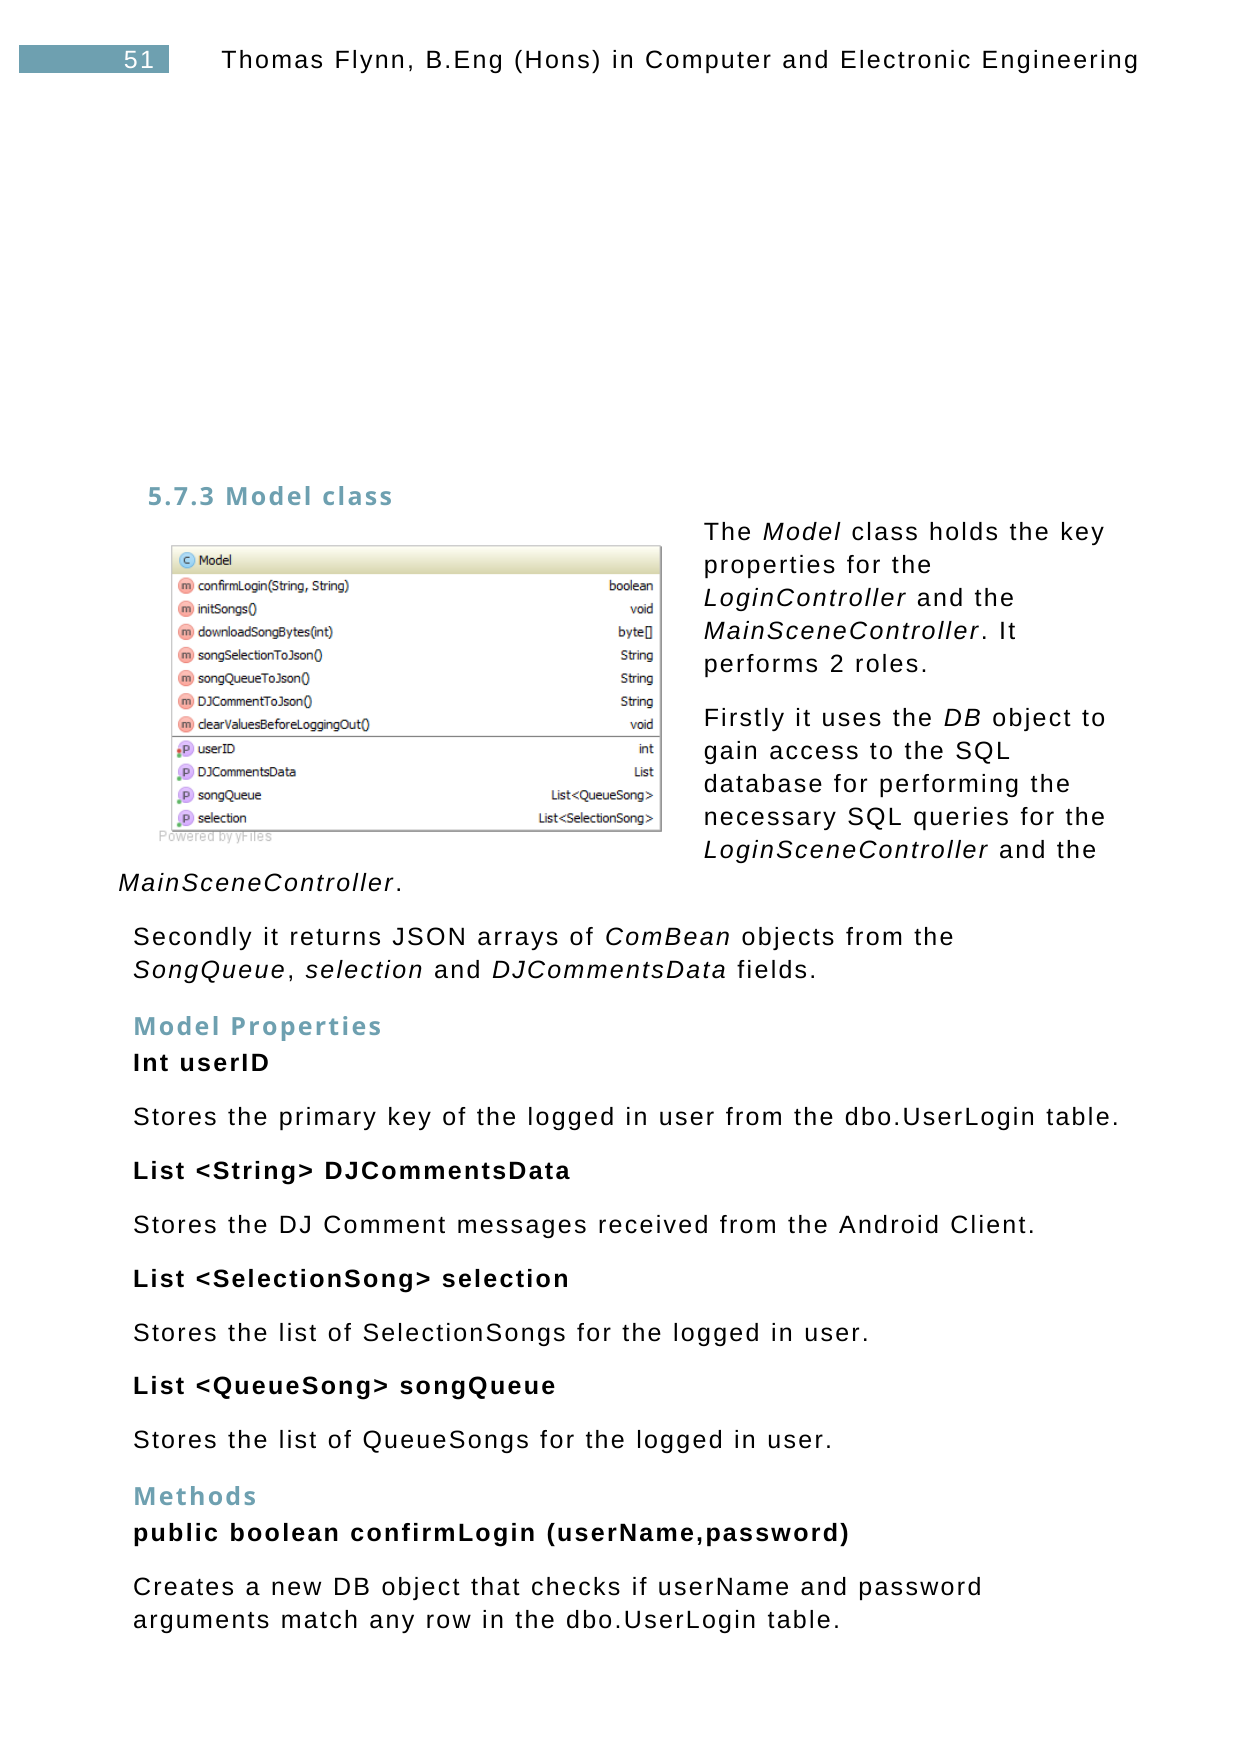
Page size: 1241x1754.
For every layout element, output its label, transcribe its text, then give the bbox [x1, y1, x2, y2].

text Stores the DJ Comment messages received from the Android Client. [133, 1210, 1122, 1238]
text Secondly it returns JSON arrays of ComBean objects from the SongQueue, selection and DJCommentsData fields. [133, 922, 1122, 984]
text public boolean confirmLogin (userName,password) [133, 1518, 1122, 1547]
subtitle Model Properties [133, 1009, 1122, 1043]
text List <QueueSong> songQueue [133, 1371, 1122, 1400]
text The Model class holds the key properties for the LoginController and the MainSceneController. It performs 2 roles. [118, 517, 1122, 678]
text Stores the list of SelectionSongs for the logged in user. [133, 1317, 1122, 1346]
text List <String> DJCommentsData [133, 1156, 1122, 1185]
text Firstly it uses the DB object to gain access to the SQL database for performing the necessary SQL queries for the LoginSceneController and the MainSceneController. [118, 703, 1122, 897]
text List <SelectionSong> selection [133, 1264, 1122, 1292]
text Creates a new DB object that checks if userName and password arguments match any row in the dbo.UserLogin table. [133, 1572, 1122, 1634]
text Int userID [133, 1048, 1122, 1077]
text Stores the list of QueueSongs for the logged in user. [133, 1425, 1122, 1454]
picture [147, 521, 685, 855]
subtitle Methods [133, 1479, 1122, 1513]
text Stores the primary key of the logged in user from the dbo.UserLogin table. [133, 1102, 1122, 1131]
subtitle 5.7.3 Model class [148, 478, 1122, 512]
